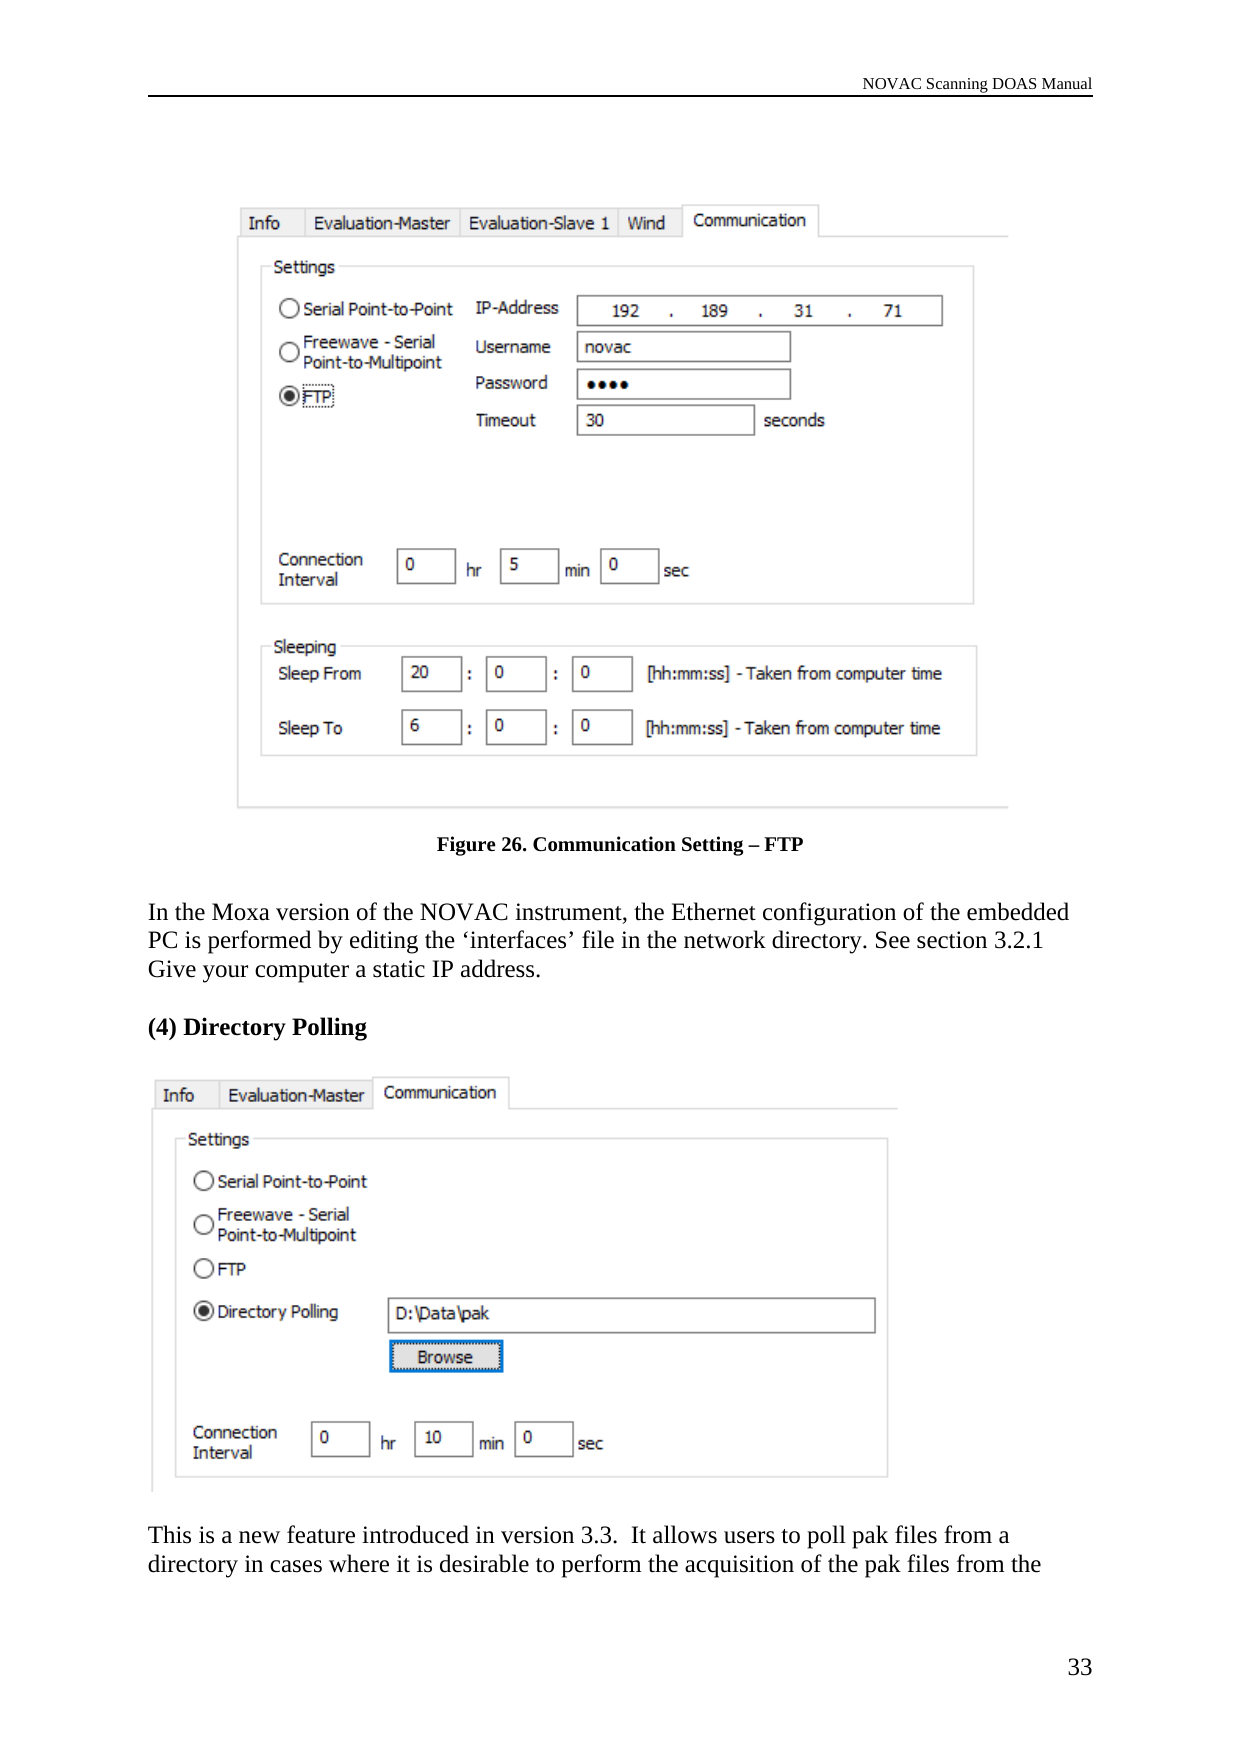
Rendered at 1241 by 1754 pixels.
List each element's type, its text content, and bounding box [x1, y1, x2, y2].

text Figure 26. Communication Setting – FTP [148, 831, 1093, 856]
text (4) Directory Polling [148, 1012, 1093, 1041]
picture [147, 1069, 898, 1492]
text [148, 1520, 1093, 1578]
text In the Moxa version of the NOVAC instrument, the Ethernet configuration of the embedded PC is performed by editing the ‘interfaces’ file in the network directory. See section 3.2.1 Give your computer a static IP address. [148, 897, 1093, 983]
picture [231, 189, 1009, 819]
